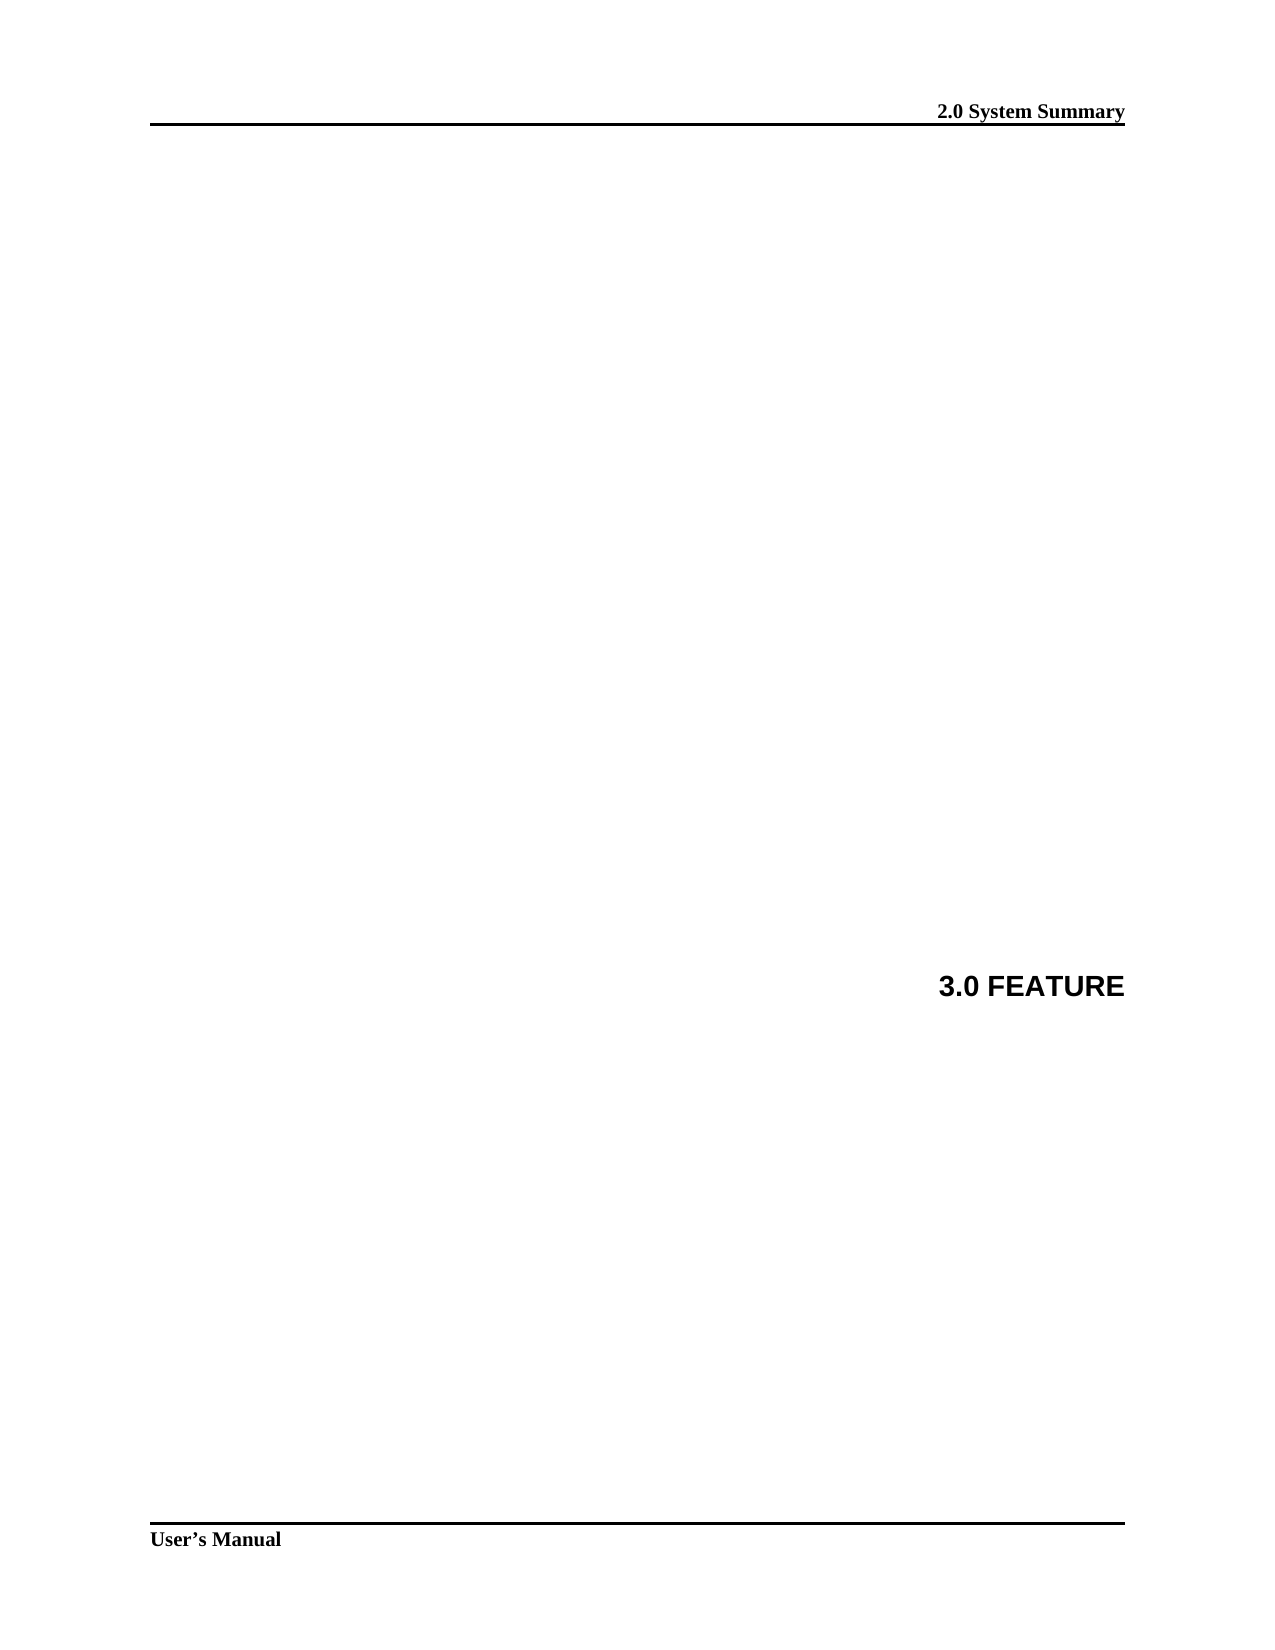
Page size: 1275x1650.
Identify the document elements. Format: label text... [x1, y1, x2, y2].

text 3.0 FEATURE [150, 969, 1125, 1003]
